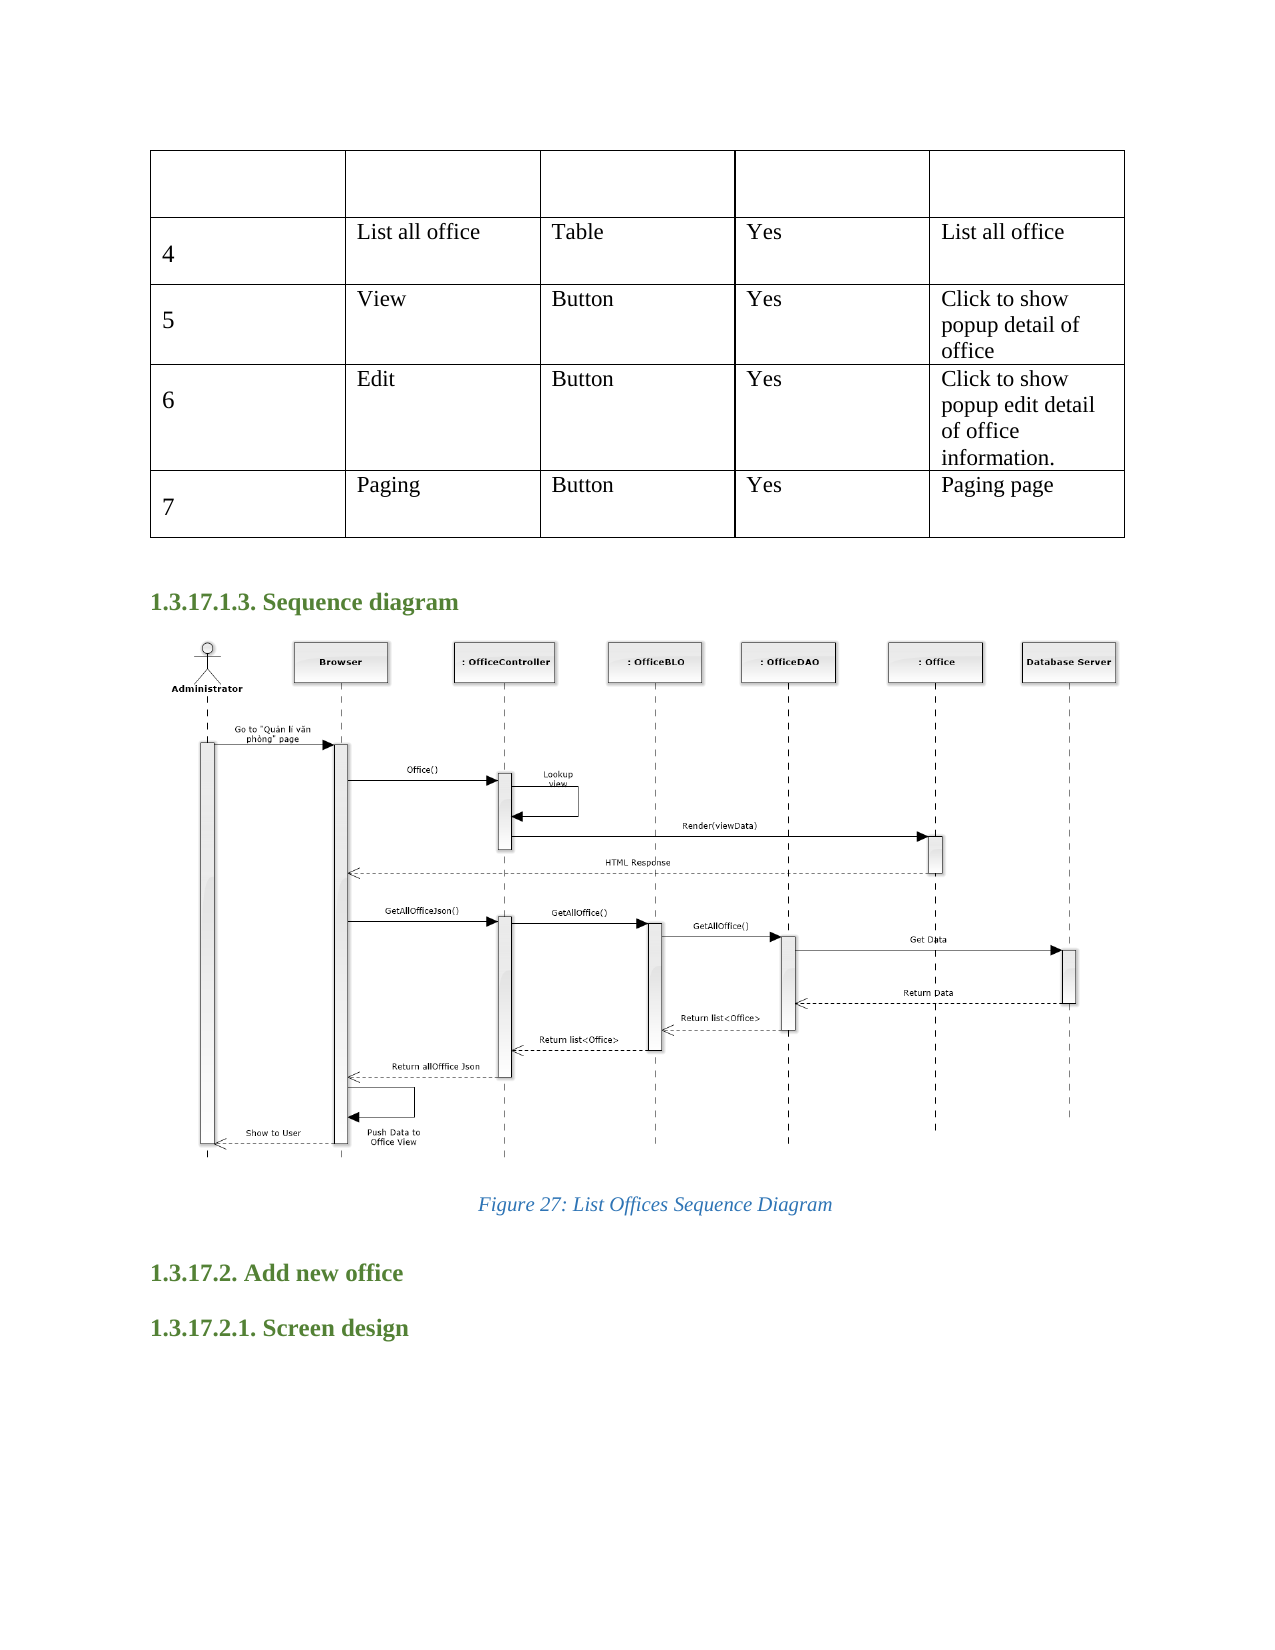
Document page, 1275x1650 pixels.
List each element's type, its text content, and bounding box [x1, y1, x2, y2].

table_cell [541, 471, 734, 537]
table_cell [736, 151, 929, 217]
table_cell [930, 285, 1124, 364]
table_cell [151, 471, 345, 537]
subtitle Add new office [150, 1258, 1125, 1287]
subtitle Screen design [150, 1313, 1125, 1342]
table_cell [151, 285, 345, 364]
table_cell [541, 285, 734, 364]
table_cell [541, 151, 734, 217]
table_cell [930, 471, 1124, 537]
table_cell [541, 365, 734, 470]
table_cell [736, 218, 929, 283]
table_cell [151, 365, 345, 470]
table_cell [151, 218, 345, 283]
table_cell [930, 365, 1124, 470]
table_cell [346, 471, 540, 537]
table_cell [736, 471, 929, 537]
picture [150, 632, 1125, 1174]
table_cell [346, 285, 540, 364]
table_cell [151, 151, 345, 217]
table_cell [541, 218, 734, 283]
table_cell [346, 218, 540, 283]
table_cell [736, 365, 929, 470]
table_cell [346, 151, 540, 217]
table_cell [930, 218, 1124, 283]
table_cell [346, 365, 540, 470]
subtitle Sequence diagram [150, 587, 1125, 616]
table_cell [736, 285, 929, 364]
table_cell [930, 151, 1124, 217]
